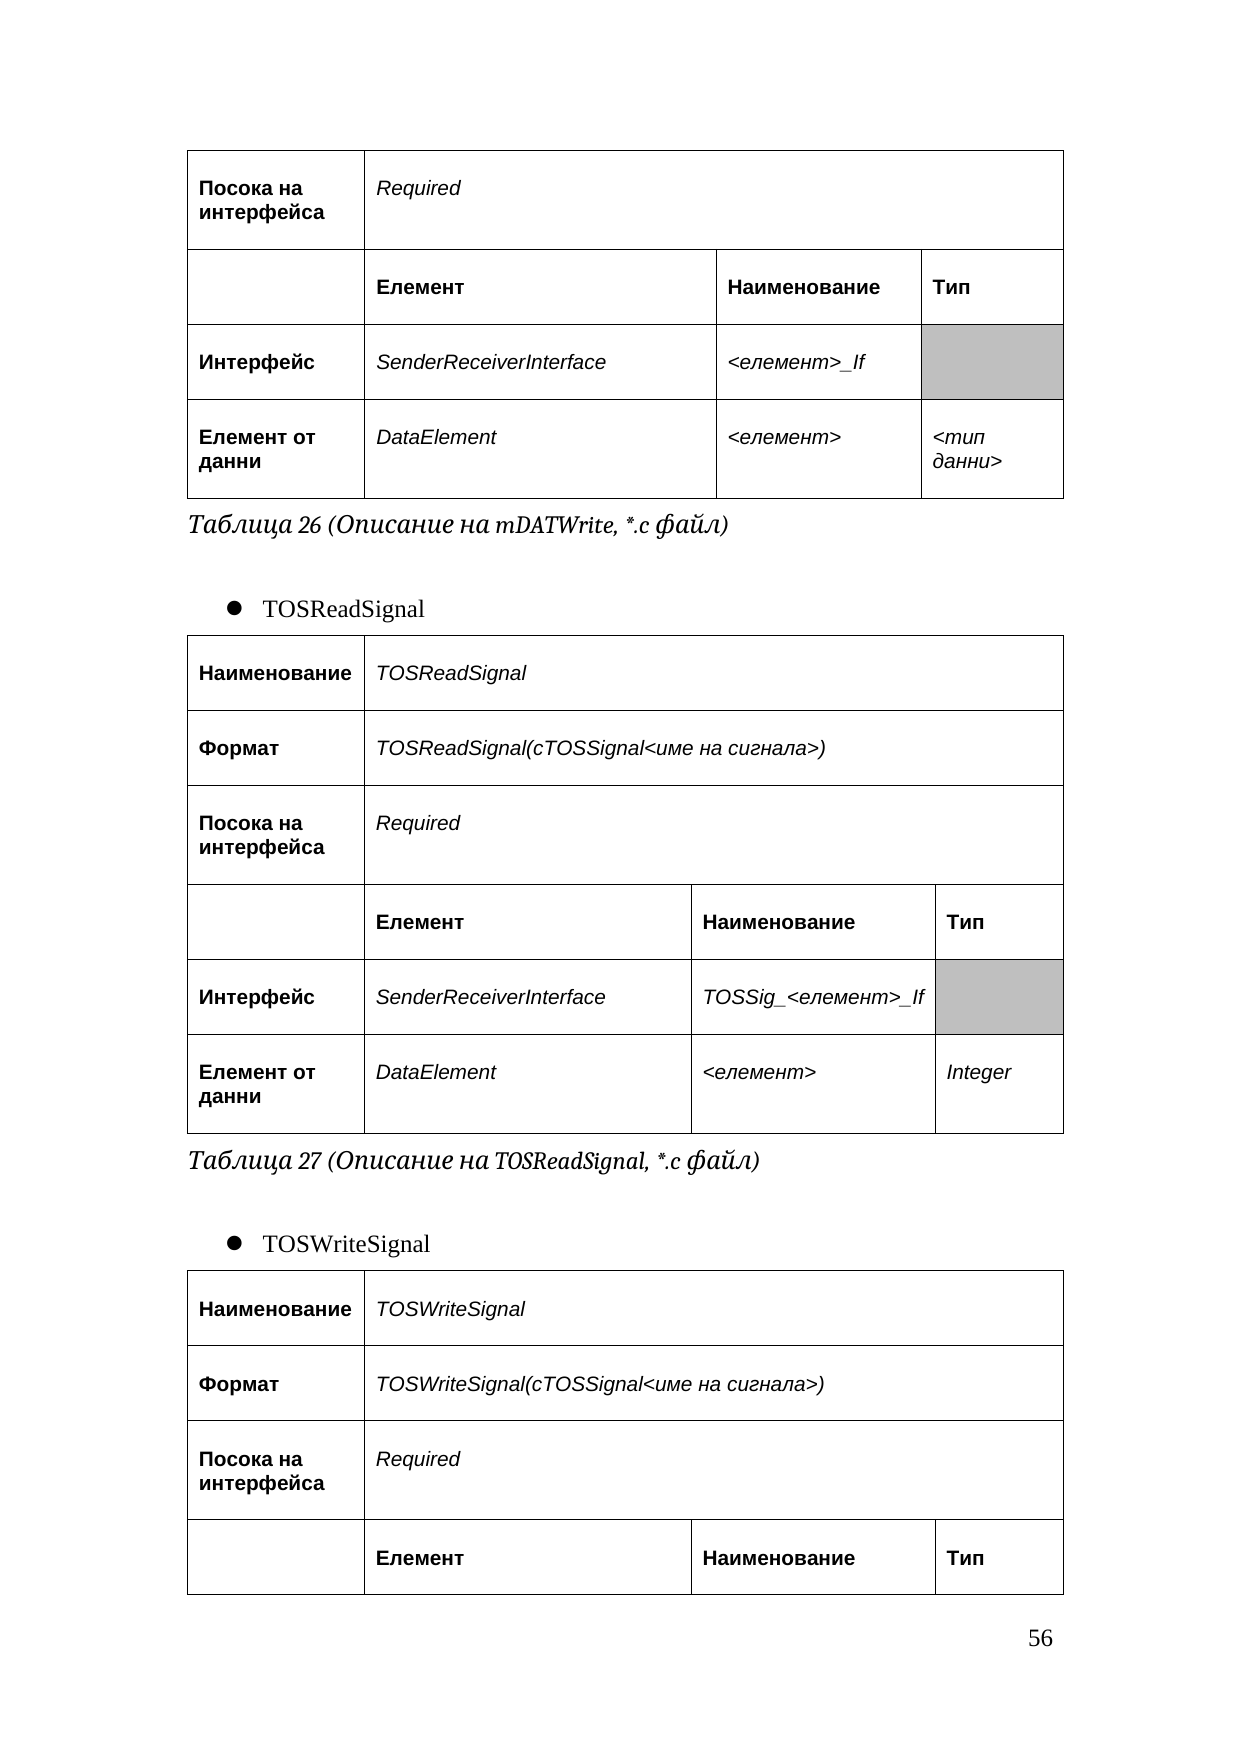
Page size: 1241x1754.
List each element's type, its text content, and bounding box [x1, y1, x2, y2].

table_cell Required [365, 1421, 1063, 1519]
table_cell Required [365, 151, 1063, 249]
table_cell <елемент> [692, 1035, 935, 1133]
table_cell TOSReadSignal(cTOSSignal<име на сигнала>) [365, 711, 1063, 785]
table_cell Наименование [717, 250, 921, 324]
table_cell [936, 960, 1063, 1034]
table_cell <елемент> [717, 400, 921, 498]
list TOSWriteSignal [225, 1229, 1053, 1258]
table_header Наименование [188, 636, 364, 710]
table_cell Наименование [692, 1520, 935, 1594]
list TOSReadSignal [225, 594, 1053, 623]
table_cell Integer [936, 1035, 1063, 1133]
table_cell Формат [188, 1346, 364, 1420]
table_cell Наименование [692, 885, 935, 959]
text Таблица 26 (Описание на mDATWrite, *.c файл) [187, 511, 1053, 540]
table_cell TOSSig_<елемент>_If [692, 960, 935, 1034]
table_header TOSWriteSignal [365, 1271, 1063, 1345]
table_cell Тип [922, 250, 1063, 324]
table_header TOSReadSignal [365, 636, 1063, 710]
table_cell DataElement [365, 1035, 691, 1133]
table_cell Required [365, 786, 1063, 884]
table_cell Посока на интерфейса [188, 1421, 364, 1519]
table_cell Посока на интерфейса [188, 151, 364, 249]
table_cell SenderReceiverInterface [365, 960, 691, 1034]
table_cell Формат [188, 711, 364, 785]
table_cell Интерфейс [188, 325, 364, 399]
table_cell DataElement [365, 400, 716, 498]
table_cell Елемент [365, 885, 691, 959]
text Таблица 27 (Описание на TOSReadSignal, *.c файл) [187, 1147, 1053, 1175]
table_cell Елемент [365, 1520, 691, 1594]
table_cell Елемент [365, 250, 716, 324]
table_cell [188, 1520, 364, 1594]
table_cell Елемент от данни [188, 400, 364, 498]
table_cell Елемент от данни [188, 1035, 364, 1133]
table_cell SenderReceiverInterface [365, 325, 716, 399]
table_cell [922, 325, 1063, 399]
table_cell Тип [936, 885, 1063, 959]
table_cell [188, 250, 364, 324]
table_cell Интерфейс [188, 960, 364, 1034]
table_cell <тип данни> [922, 400, 1063, 498]
table_cell TOSWriteSignal(cTOSSignal<име на сигнала>) [365, 1346, 1063, 1420]
table_cell <елемент>_If [717, 325, 921, 399]
table_cell Тип [936, 1520, 1063, 1594]
table_cell Посока на интерфейса [188, 786, 364, 884]
table_header Наименование [188, 1271, 364, 1345]
table_cell [188, 885, 364, 959]
